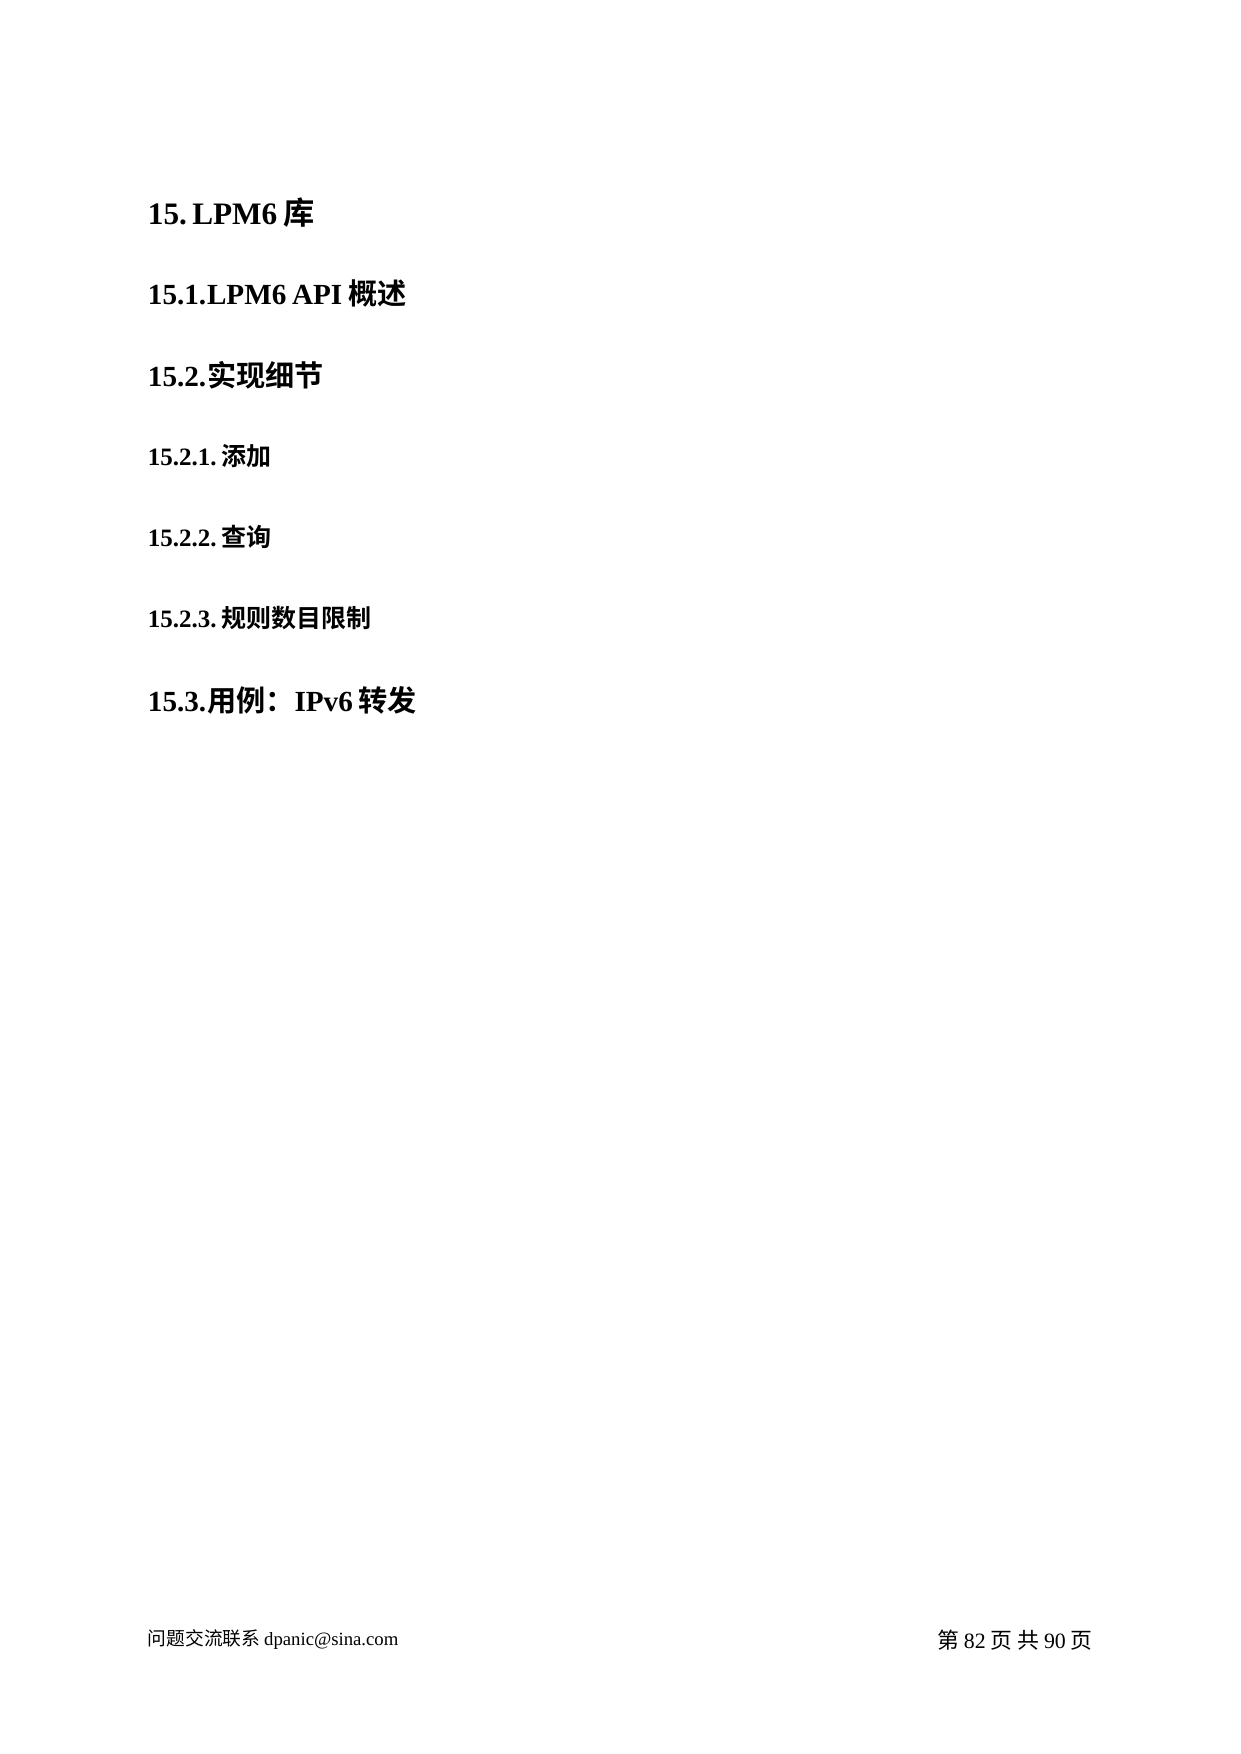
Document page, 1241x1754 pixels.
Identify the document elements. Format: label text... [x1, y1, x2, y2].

subtitle LPM6库 [148, 178, 1092, 243]
subtitle LPM6 API概述 [148, 259, 1092, 324]
subtitle 规则数目限制 [148, 584, 1092, 649]
subtitle 用例：IPv6转发 [148, 666, 1092, 731]
subtitle 添加 [148, 422, 1092, 487]
subtitle 实现细节 [148, 341, 1092, 406]
subtitle 查询 [148, 503, 1092, 568]
